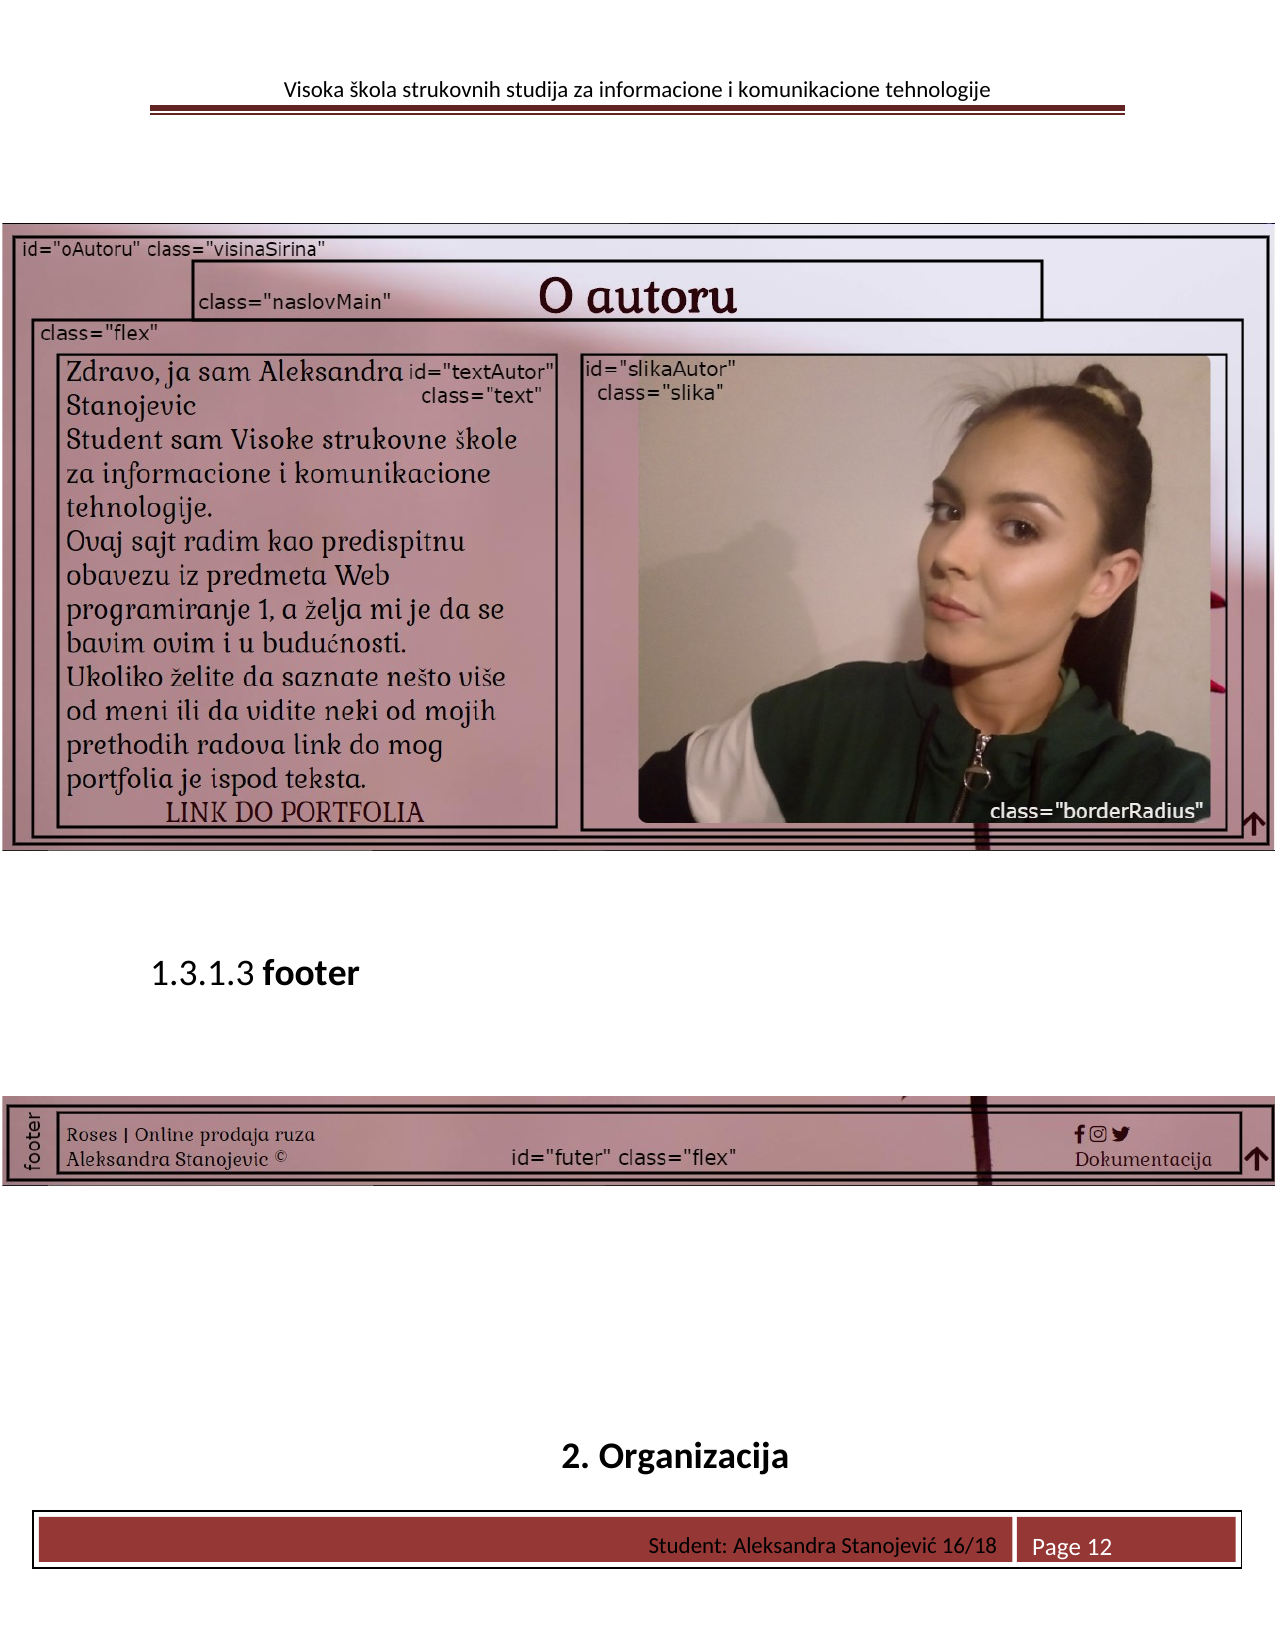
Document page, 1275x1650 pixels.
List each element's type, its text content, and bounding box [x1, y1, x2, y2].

picture [2, 223, 1275, 851]
list Organizacija [225, 1432, 1125, 1477]
picture [2, 1096, 1275, 1186]
list footer [150, 949, 1125, 995]
